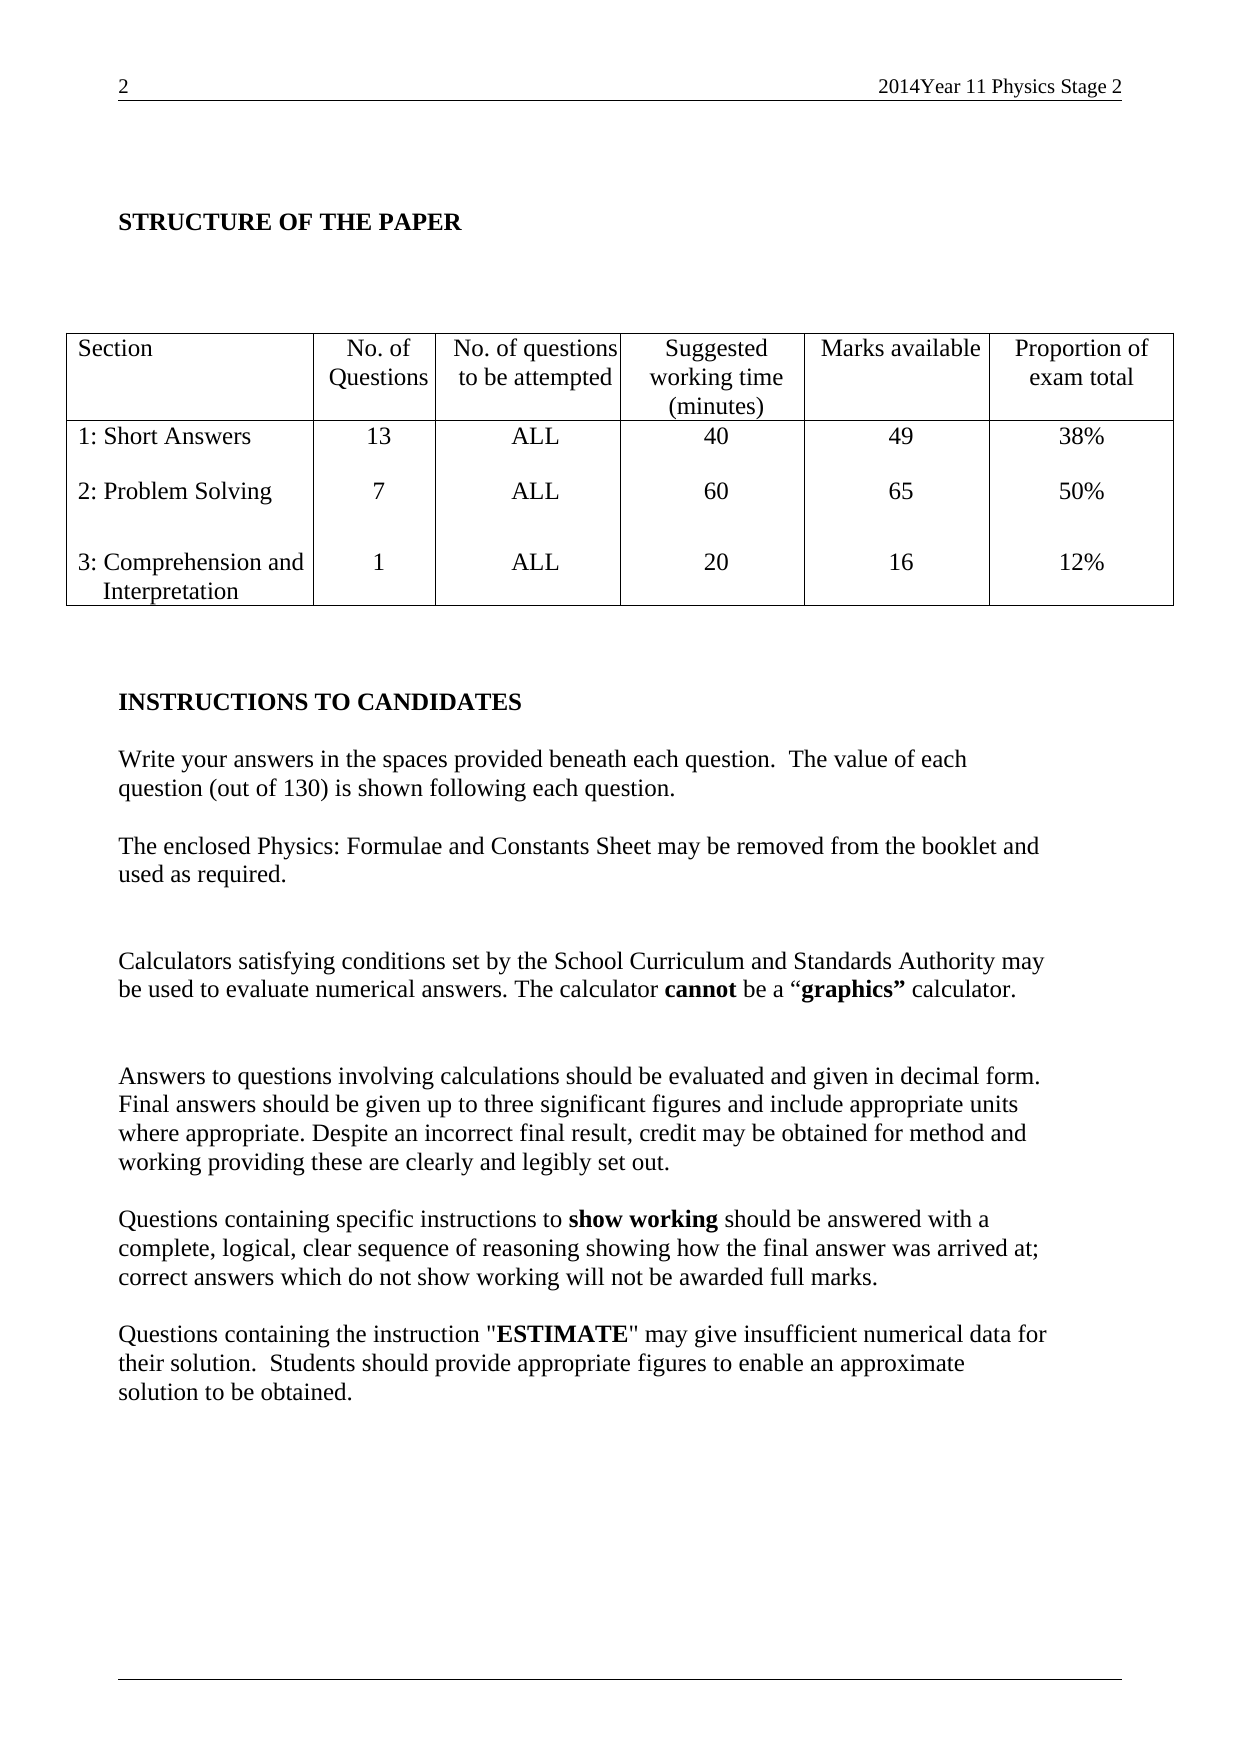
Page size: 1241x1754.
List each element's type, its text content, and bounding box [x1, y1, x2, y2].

table_header Suggested working time (minutes) [621, 334, 804, 420]
table_cell 3: Comprehension and Interpretation [67, 547, 313, 604]
table_cell ALL [436, 547, 620, 604]
table_header Proportion of exam total [990, 334, 1173, 420]
table_header Section [67, 334, 313, 420]
table_cell 20 [621, 547, 804, 604]
text Write your answers in the spaces provided beneath each question. The value of each question (out of 130) is shown following each question. [118, 744, 1047, 802]
table_cell 1: Short Answers [67, 421, 313, 476]
text Answers to questions involving calculations should be evaluated and given in decimal form. Final answers should be given up to three significant figures and include appropriate units where appropriate. Despite an incorrect final result, credit may be obtained for method and working providing these are clearly and legibly set out. [118, 1061, 1047, 1176]
text INSTRUCTIONS TO CANDIDATES [118, 687, 1047, 716]
table_cell 7 [314, 476, 435, 547]
table_cell 50% [990, 476, 1173, 547]
table_cell 40 [621, 421, 804, 476]
text Questions containing specific instructions to show working should be answered with a complete, logical, clear sequence of reasoning showing how the final answer was arrived at; correct answers which do not show working will not be awarded full marks. [118, 1204, 1047, 1291]
table_cell 1 [314, 547, 435, 604]
table_cell 16 [805, 547, 989, 604]
table_cell 49 [805, 421, 989, 476]
table_header No. of Questions [314, 334, 435, 420]
table_header Marks available [805, 334, 989, 420]
table_cell 2: Problem Solving [67, 476, 313, 547]
table_cell 12% [990, 547, 1173, 604]
text Calculators satisfying conditions set by the School Curriculum and Standards Authority may be used to evaluate numerical answers. The calculator cannot be a “graphics” calculator. [118, 946, 1047, 1003]
table_header No. of questions to be attempted [436, 334, 620, 420]
table_cell 38% [990, 421, 1173, 476]
table_cell ALL [436, 476, 620, 547]
table_cell 65 [805, 476, 989, 547]
text Questions containing the instruction "ESTIMATE" may give insufficient numerical data for their solution. Students should provide appropriate figures to enable an approximate solution to be obtained. [118, 1319, 1047, 1406]
text The enclosed Physics: Formulae and Constants Sheet may be removed from the booklet and used as required. [118, 831, 1047, 888]
table_cell ALL [436, 421, 620, 476]
table_cell 60 [621, 476, 804, 547]
text STRUCTURE OF THE PAPER [118, 207, 1047, 236]
table_cell 13 [314, 421, 435, 476]
